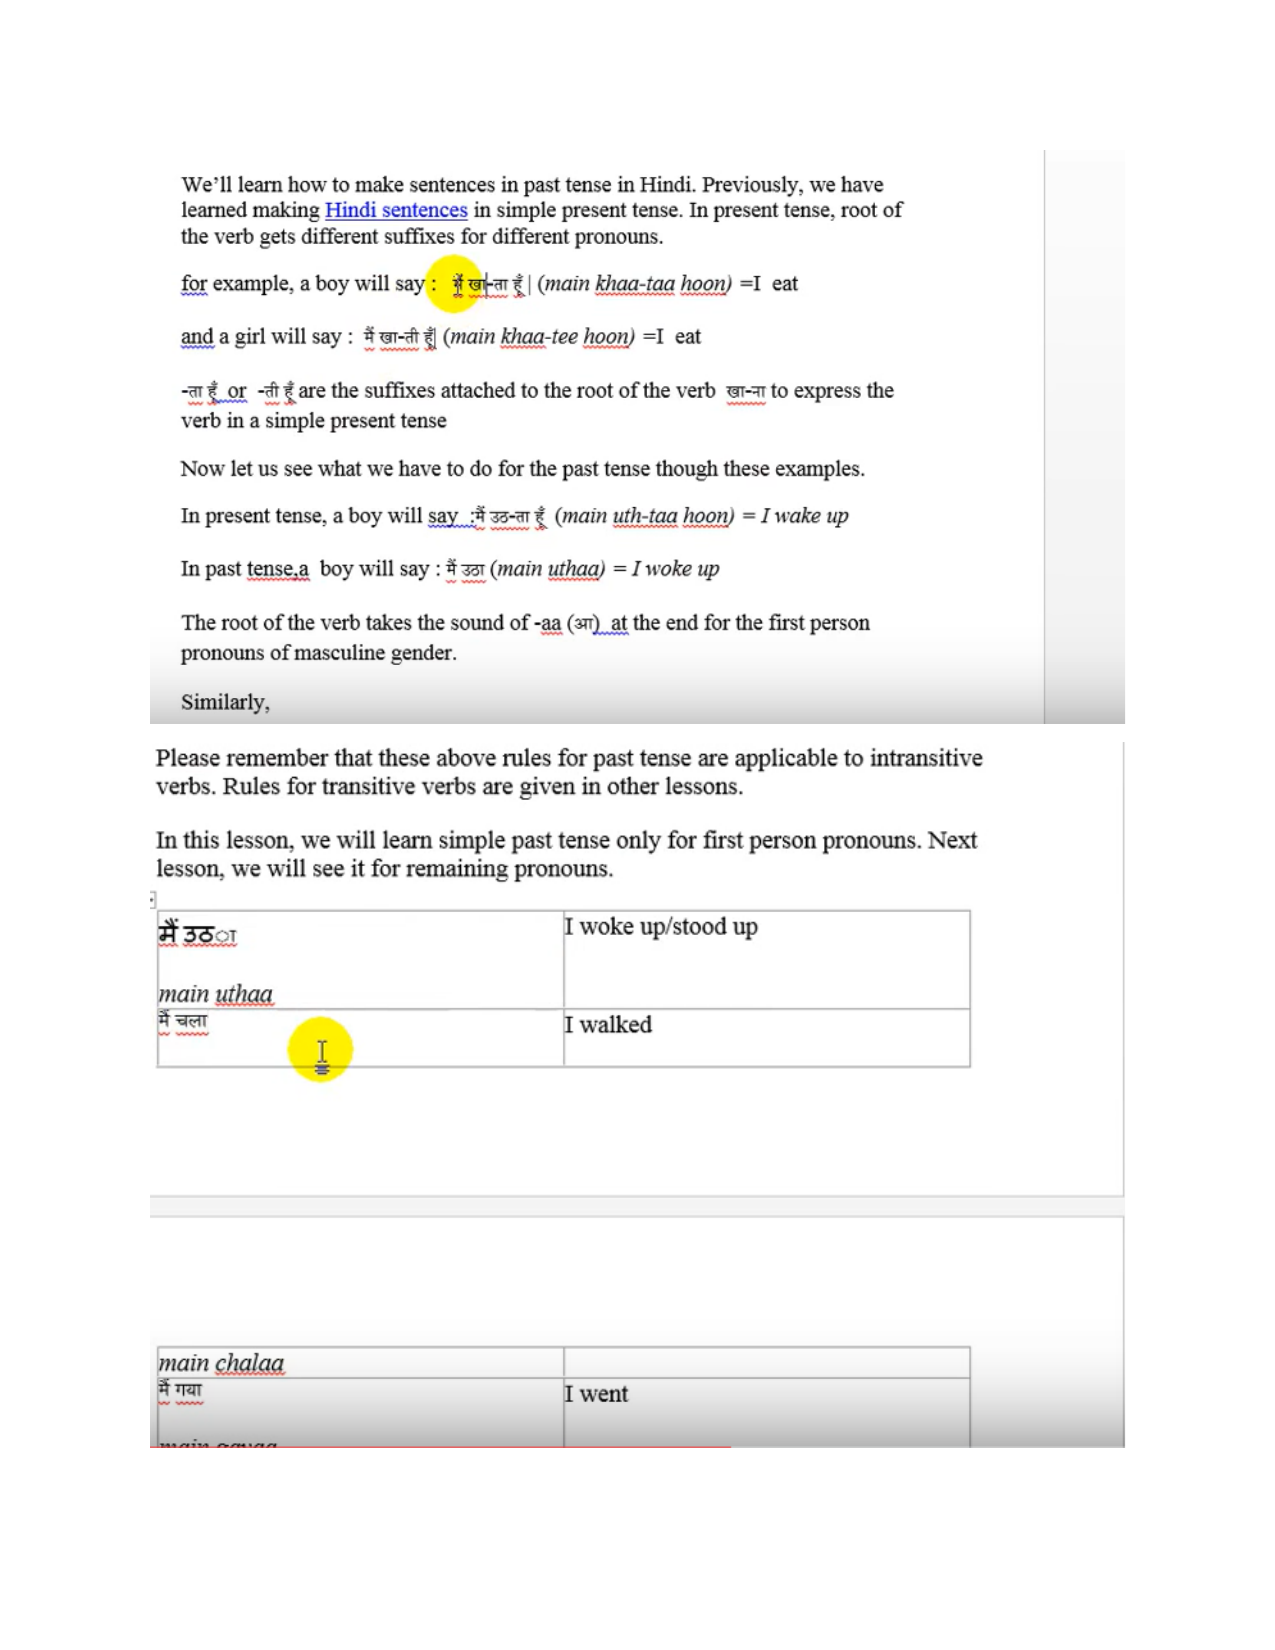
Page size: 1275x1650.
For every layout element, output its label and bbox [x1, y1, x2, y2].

picture [150, 150, 1125, 724]
picture [150, 742, 1125, 1448]
